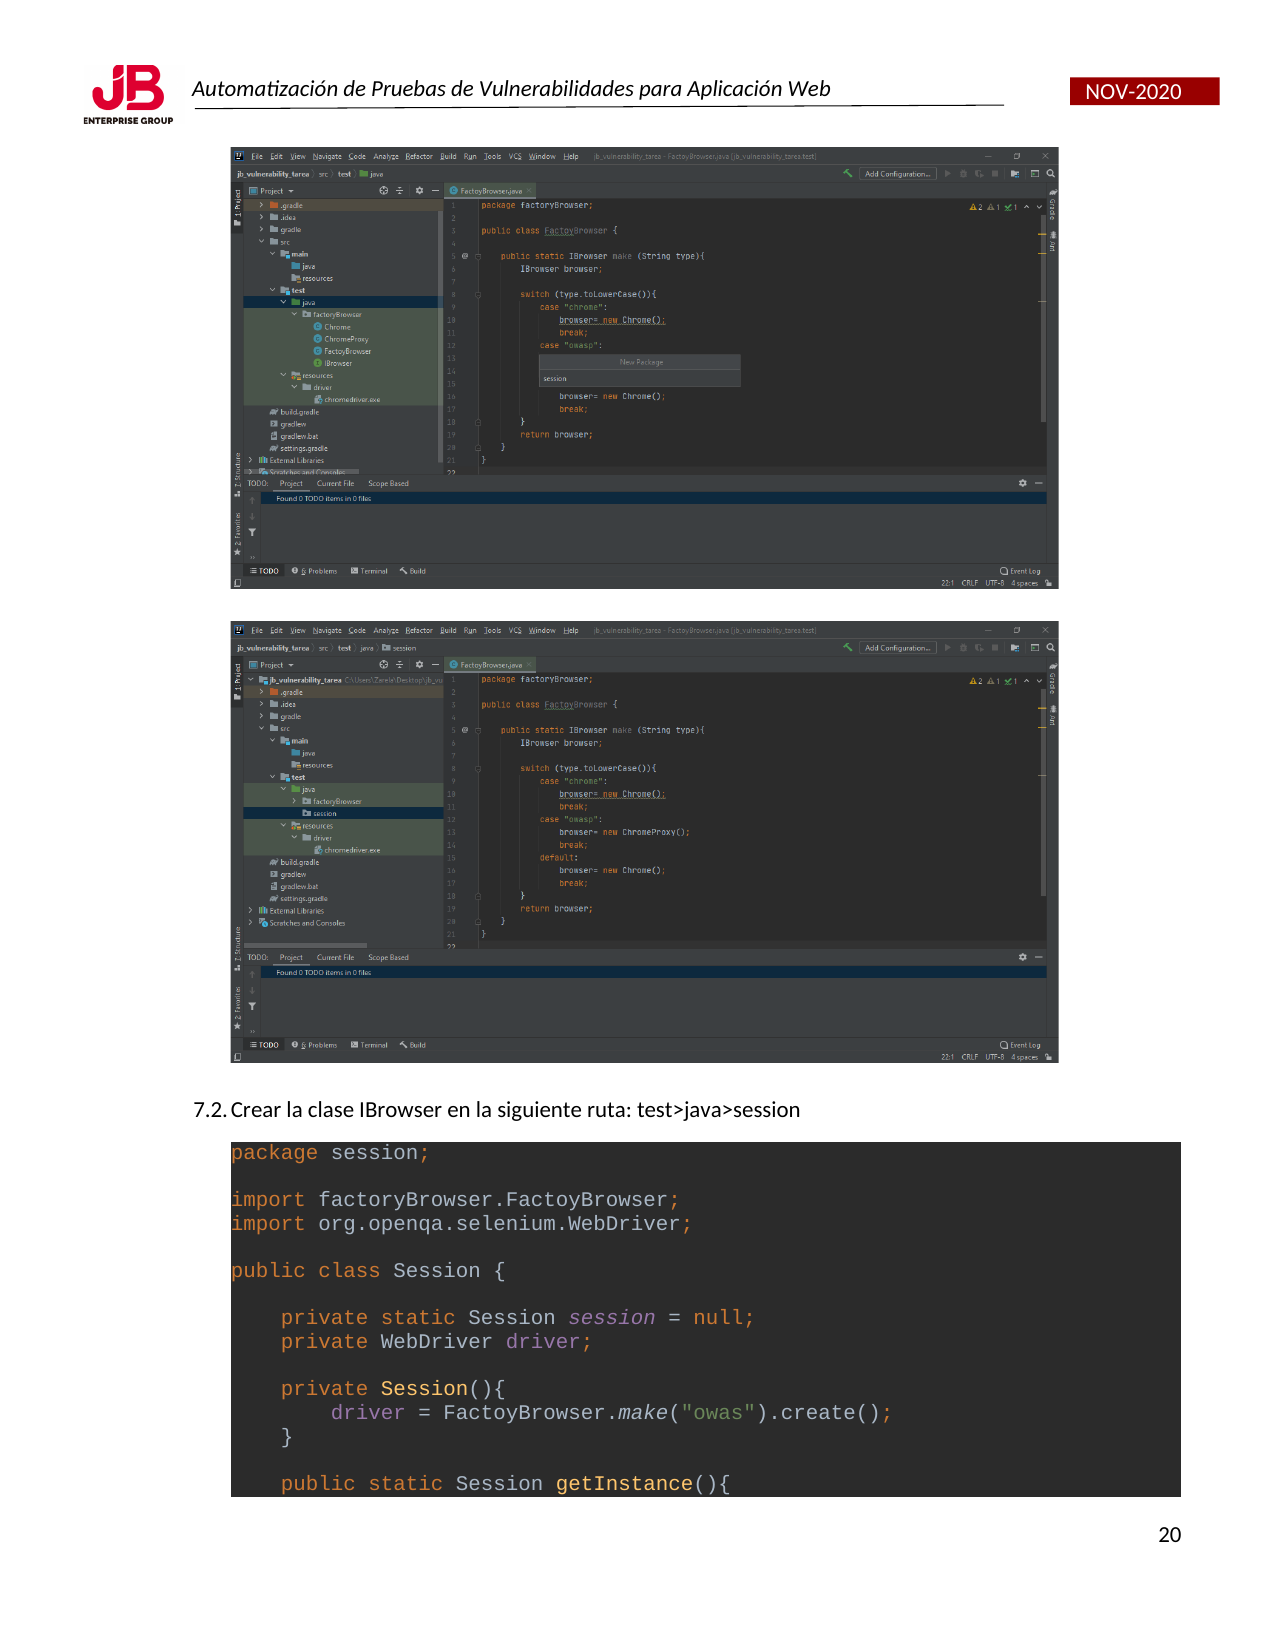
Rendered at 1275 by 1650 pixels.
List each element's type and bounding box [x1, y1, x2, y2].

picture [83, 65, 186, 124]
picture [230, 147, 1059, 589]
picture [230, 621, 1059, 1063]
